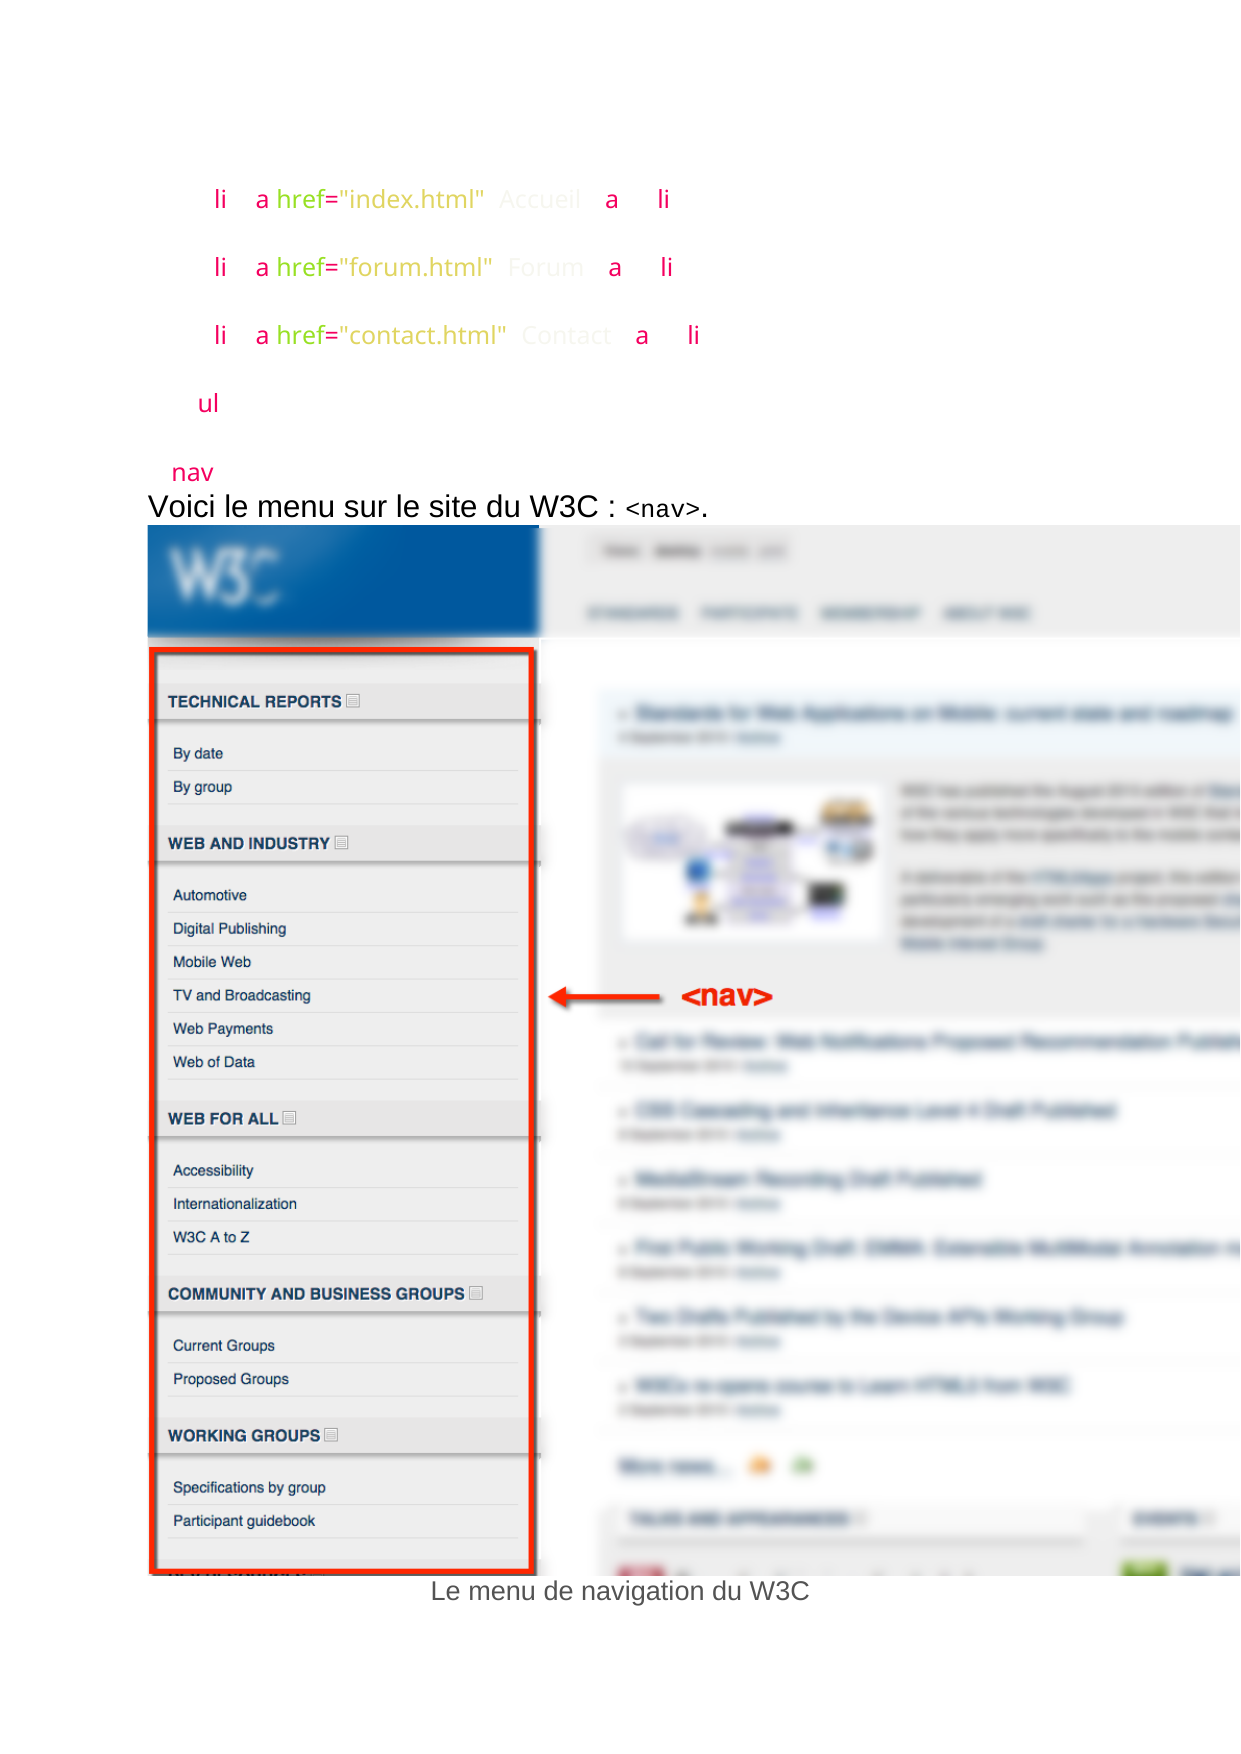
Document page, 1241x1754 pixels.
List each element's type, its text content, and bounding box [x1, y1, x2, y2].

text Voici le menu sur le site du W3C : <nav>. [148, 488, 1093, 525]
text Le menu de navigation du W3C [148, 1576, 1093, 1606]
text <li><a href="forum.html">Forum</a></li> [148, 250, 1093, 284]
text </nav> [148, 454, 1093, 488]
text <li><a href="index.html">Accueil</a></li> [148, 182, 1093, 216]
picture [147, 525, 1241, 1576]
text </ul> [148, 386, 1093, 420]
text <li><a href="contact.html">Contact</a></li> [148, 318, 1093, 352]
